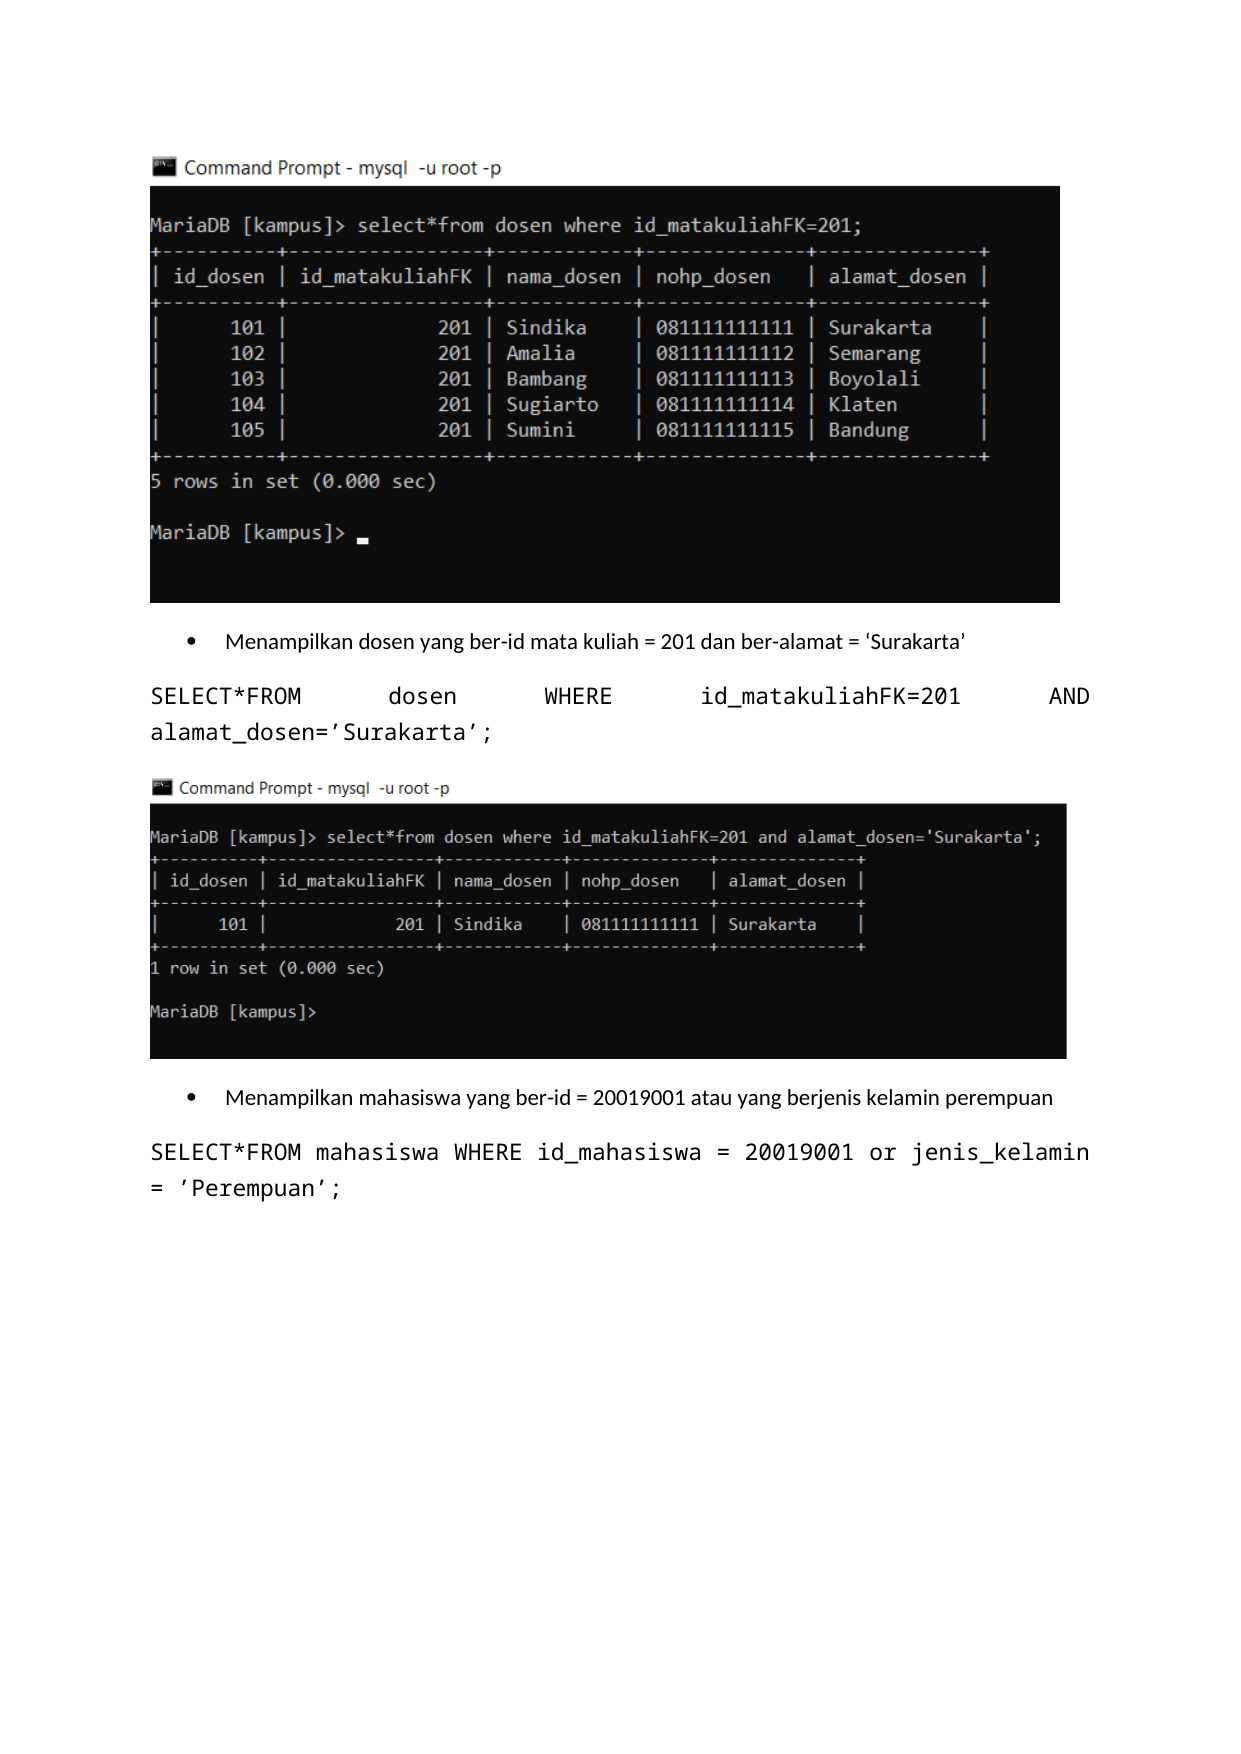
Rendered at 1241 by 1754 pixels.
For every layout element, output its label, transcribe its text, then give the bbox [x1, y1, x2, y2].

text SELECT*FROM dosen WHERE id_matakuliahFK=201 AND alamat_dosen=’Surakarta’; [150, 680, 1090, 747]
list Menampilkan dosen yang ber-id mata kuliah = 201 dan ber-alamat = ‘Surakarta’ [187, 627, 1090, 655]
text SELECT*FROM mahasiswa WHERE id_mahasiswa = 20019001 or jenis_kelamin = ’Perempuan’; [150, 1136, 1090, 1203]
picture [150, 772, 1067, 1059]
list Menampilkan mahasiswa yang ber-id = 20019001 atau yang berjenis kelamin perempuan [187, 1083, 1090, 1111]
picture [150, 150, 1060, 603]
